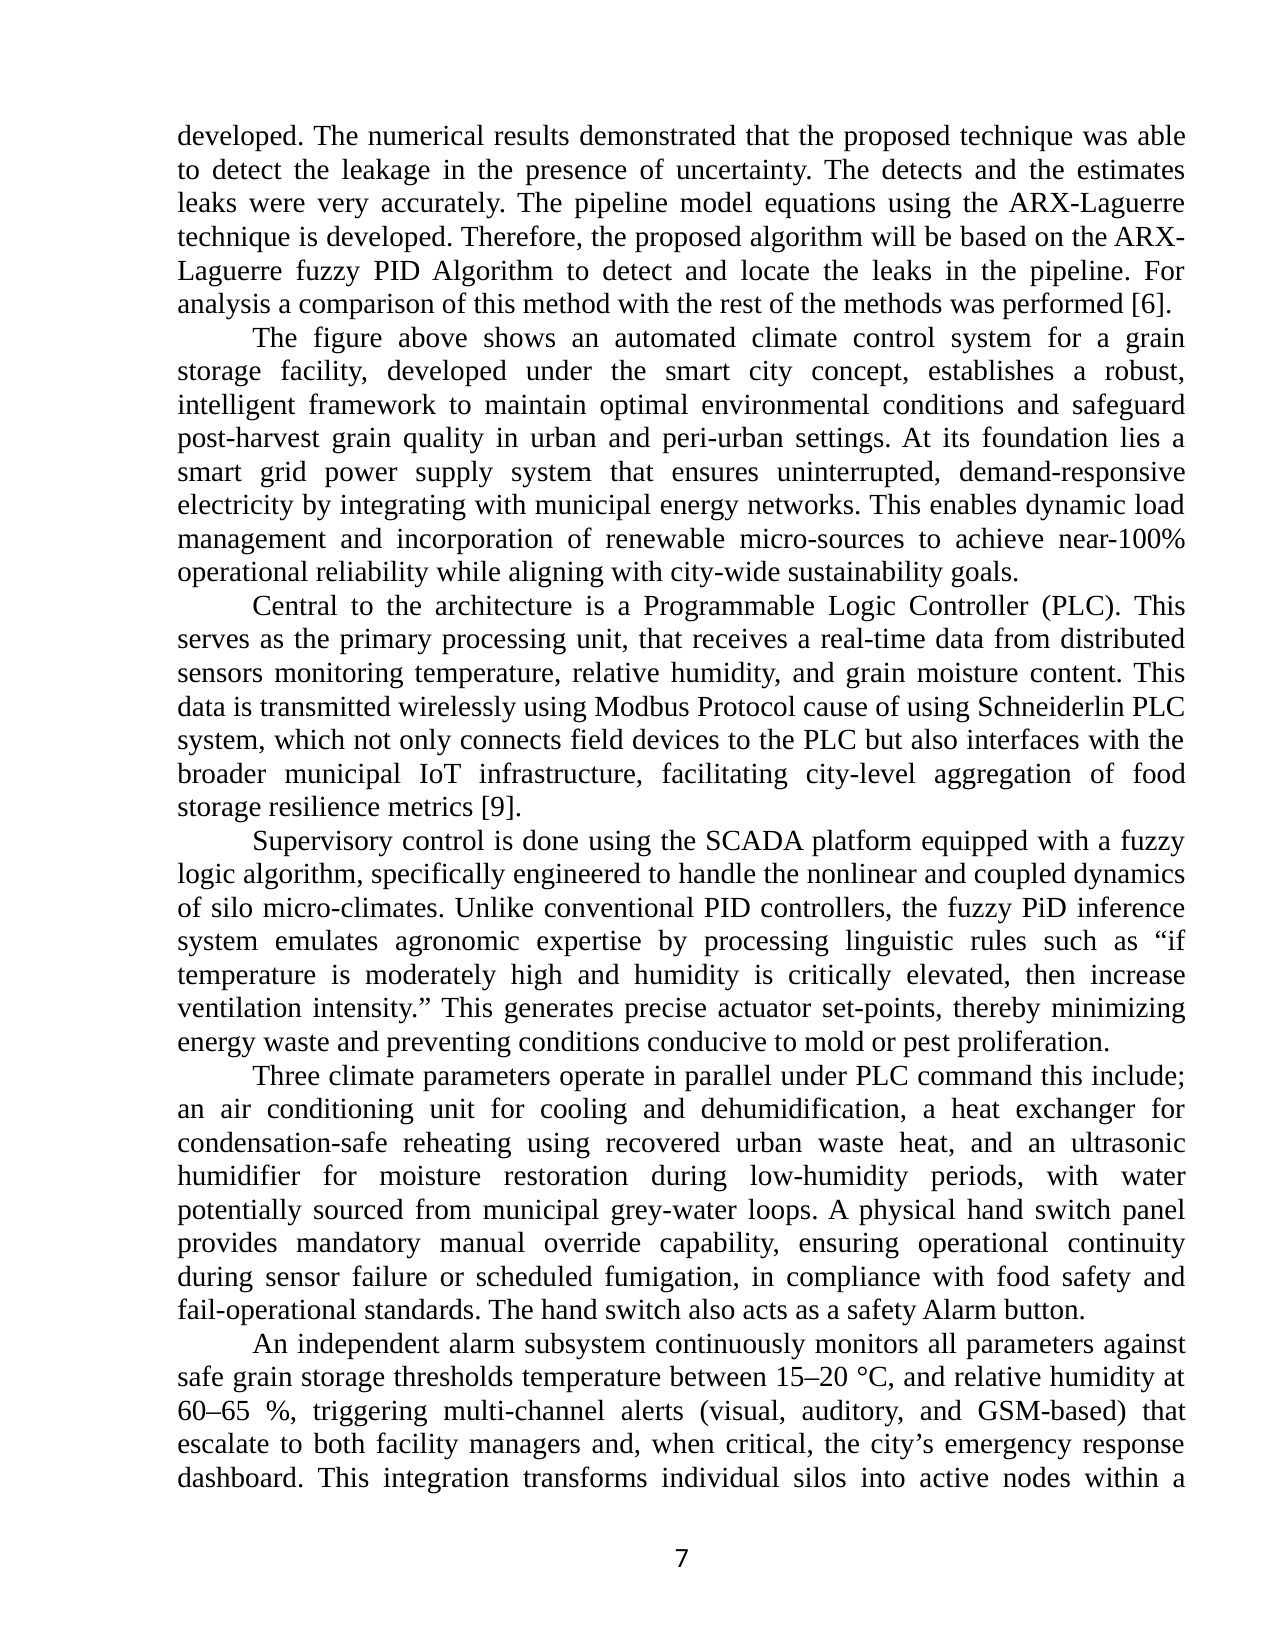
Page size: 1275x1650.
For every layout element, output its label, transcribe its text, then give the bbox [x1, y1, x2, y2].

text Three climate parameters operate in parallel under PLC command this include; an air conditioning unit for cooling and dehumidification, a heat exchanger for condensation-safe reheating using recovered urban waste heat, and an ultrasonic humidifier for moisture restoration during low-humidity periods, with water potentially sourced from municipal grey-water loops. A physical hand switch panel provides mandatory manual override capability, ensuring operational continuity during sensor failure or scheduled fumigation, in compliance with food safety and fail-operational standards. The hand switch also acts as a safety Alarm button. [177, 1058, 1186, 1326]
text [177, 1326, 1186, 1494]
text The figure above shows an automated climate control system for a grain storage facility, developed under the smart city concept, establishes a robust, intelligent framework to maintain optimal environmental conditions and safeguard post-harvest grain quality in urban and peri-urban settings. At its foundation lies a smart grid power supply system that ensures uninterrupted, demand-responsive electricity by integrating with municipal energy networks. This enables dynamic load management and incorporation of renewable micro-sources to achieve near-100% operational reliability while aligning with city-wide sustainability goals. [177, 320, 1186, 588]
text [177, 118, 1186, 320]
text Central to the architecture is a Programmable Logic Controller (PLC). This serves as the primary processing unit, that receives a real-time data from distributed sensors monitoring temperature, relative humidity, and grain moisture content. This data is transmitted wirelessly using Modbus Protocol cause of using Schneiderlin PLC system, which not only connects field devices to the PLC but also interfaces with the broader municipal IoT infrastructure, facilitating city-level aggregation of food storage resilience metrics [9]. [177, 588, 1186, 823]
text Supervisory control is done using the SCADA platform equipped with a fuzzy logic algorithm, specifically engineered to handle the nonlinear and coupled dynamics of silo micro-climates. Unlike conventional PID controllers, the fuzzy PiD inference system emulates agronomic expertise by processing linguistic rules such as “if temperature is moderately high and humidity is critically elevated, then increase ventilation intensity.” This generates precise actuator set-points, thereby minimizing energy waste and preventing conditions conducive to mold or pest proliferation. [177, 823, 1186, 1058]
